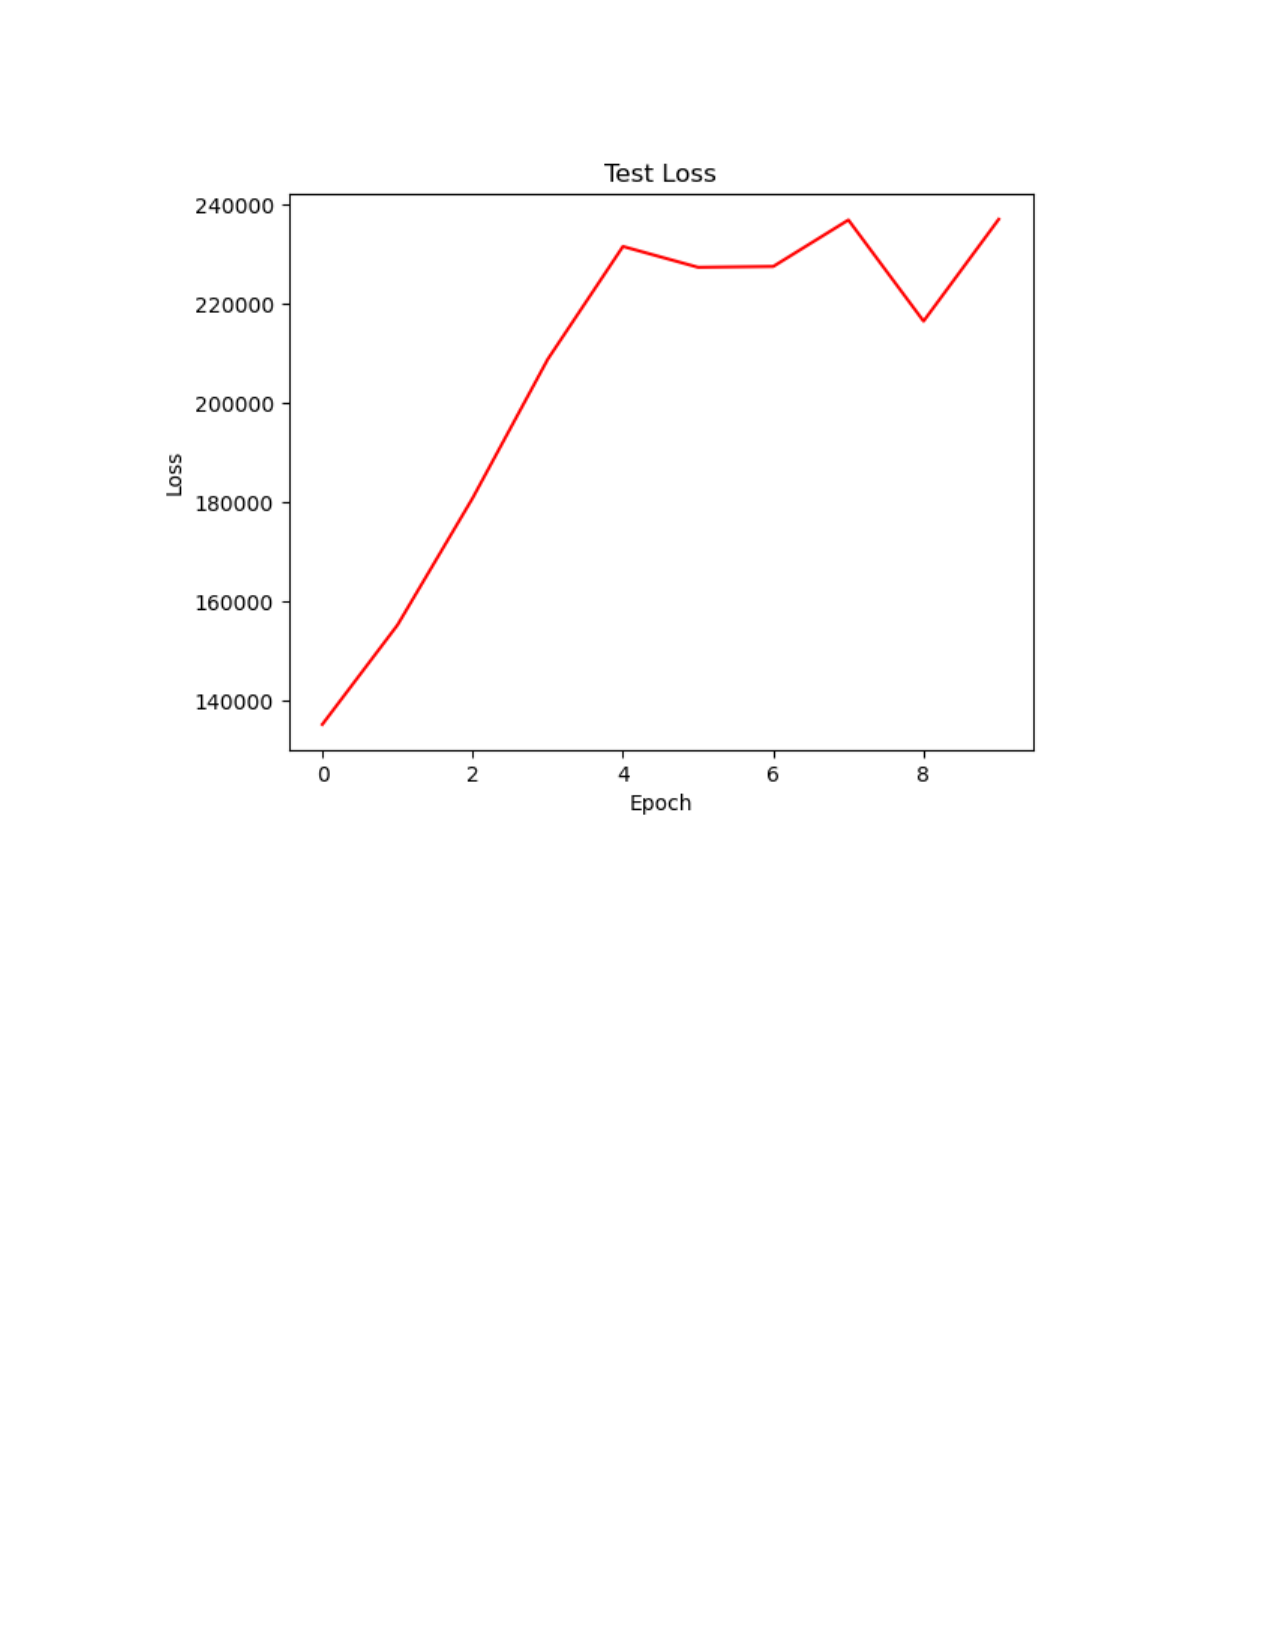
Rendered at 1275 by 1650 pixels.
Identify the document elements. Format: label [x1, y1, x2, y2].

picture [150, 150, 1047, 830]
